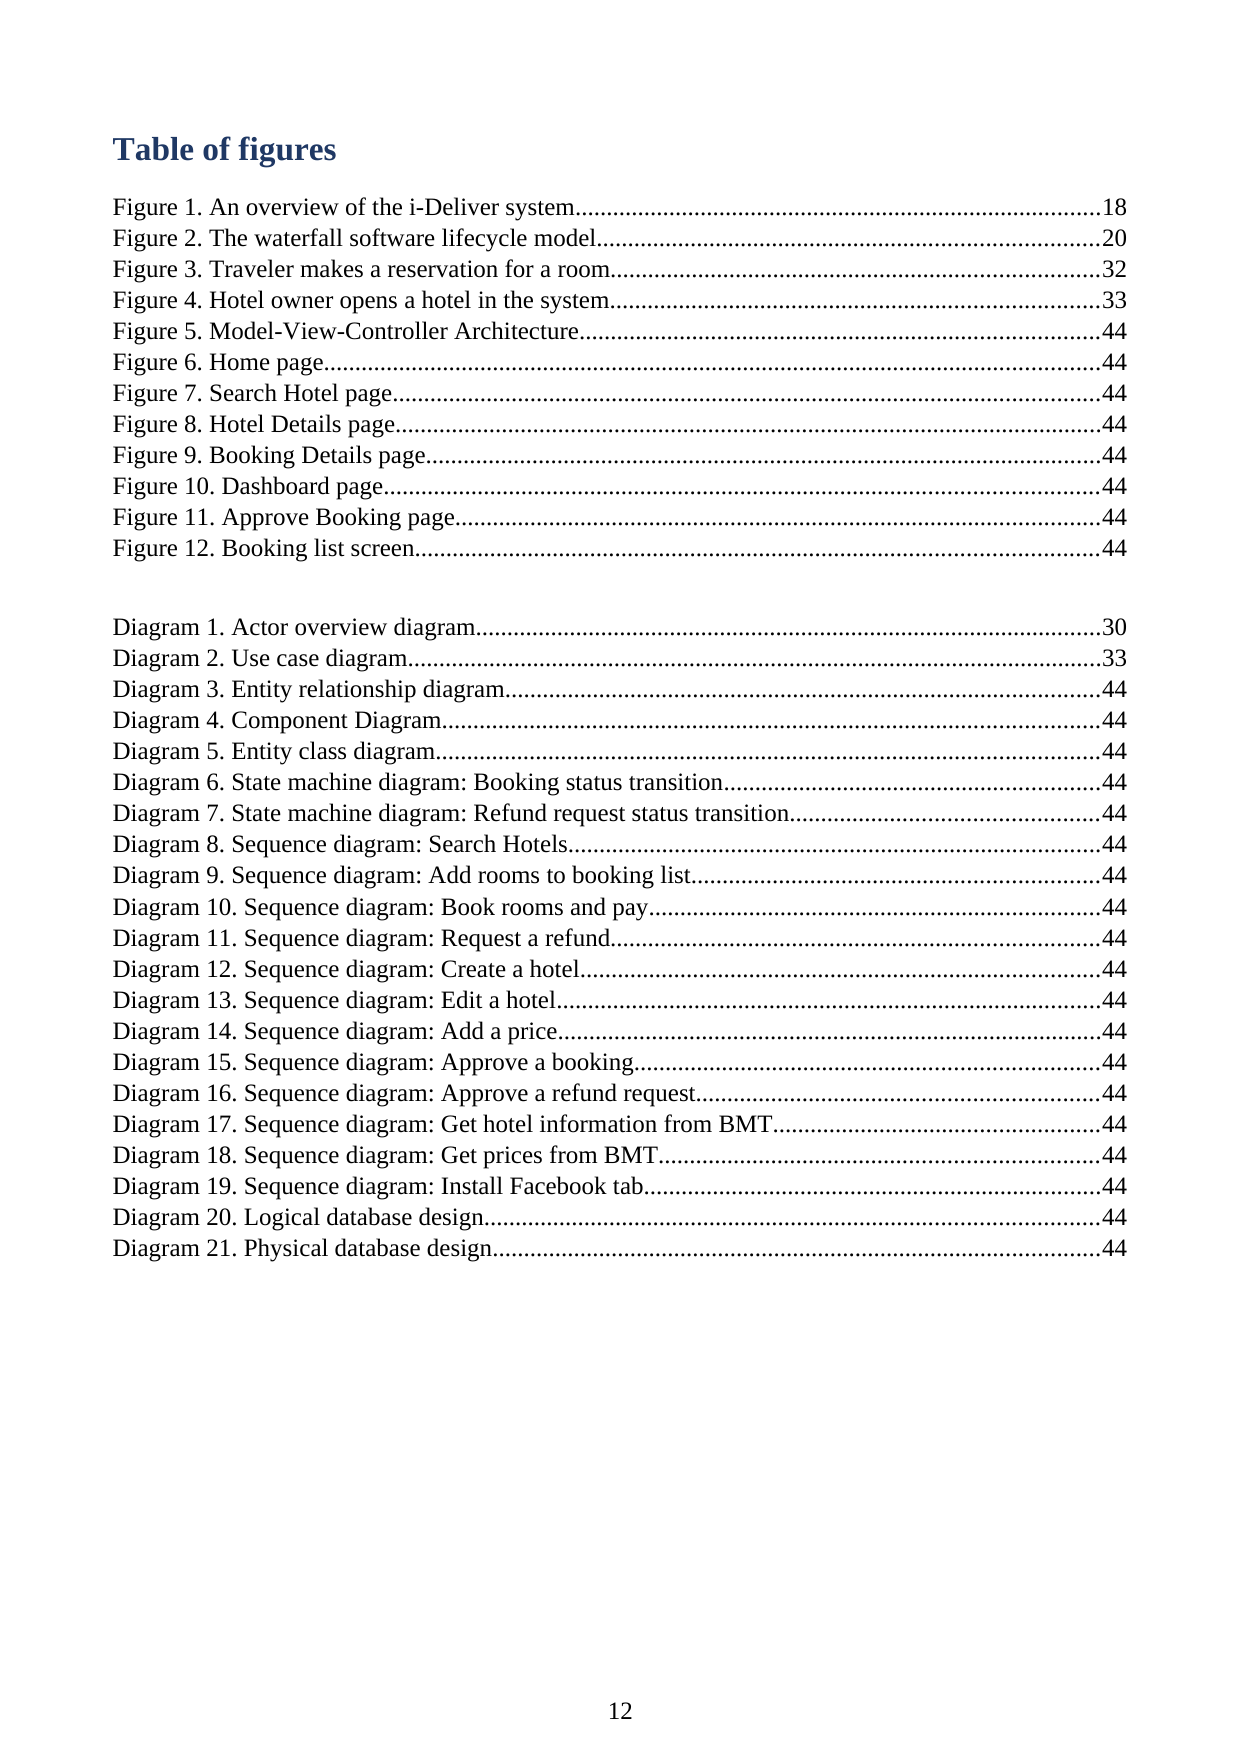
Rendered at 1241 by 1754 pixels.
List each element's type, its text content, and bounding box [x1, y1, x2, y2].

text Figure 3. Traveler makes a reservation for a room 32 [112, 254, 1128, 283]
text Diagram 19. Sequence diagram: Install Facebook tab 44 [112, 1171, 1128, 1200]
text Diagram 17. Sequence diagram: Get hotel information from BMT 44 [112, 1109, 1128, 1138]
text Diagram 3. Entity relationship diagram 44 [112, 674, 1128, 703]
text Diagram 1. Actor overview diagram 30 [112, 612, 1128, 641]
text Diagram 13. Sequence diagram: Edit a hotel 44 [112, 985, 1128, 1013]
text Diagram 9. Sequence diagram: Add rooms to booking list 44 [112, 861, 1128, 889]
text Diagram 11. Sequence diagram: Request a refund 44 [112, 923, 1128, 951]
text Figure 1. An overview of the i-Deliver system 18 [112, 192, 1128, 221]
text Diagram 20. Logical database design 44 [112, 1202, 1128, 1231]
text Diagram 12. Sequence diagram: Create a hotel 44 [112, 954, 1128, 982]
text Diagram 15. Sequence diagram: Approve a booking 44 [112, 1047, 1128, 1076]
text Diagram 14. Sequence diagram: Add a price 44 [112, 1016, 1128, 1044]
text Figure 7. Search Hotel page 44 [112, 378, 1128, 407]
text Diagram 4. Component Diagram 44 [112, 705, 1128, 734]
text Figure 8. Hotel Details page 44 [112, 409, 1128, 438]
text Diagram 2. Use case diagram 33 [112, 643, 1128, 672]
text Figure 9. Booking Details page 44 [112, 440, 1128, 469]
text Diagram 18. Sequence diagram: Get prices from BMT 44 [112, 1140, 1128, 1169]
text Diagram 16. Sequence diagram: Approve a refund request 44 [112, 1078, 1128, 1107]
text Figure 5. Model-View-Controller Architecture 44 [112, 316, 1128, 345]
text Figure 11. Approve Booking page 44 [112, 502, 1128, 531]
text Diagram 8. Sequence diagram: Search Hotels 44 [112, 829, 1128, 858]
text Diagram 5. Entity class diagram 44 [112, 736, 1128, 765]
text Diagram 10. Sequence diagram: Book rooms and pay 44 [112, 892, 1128, 920]
text Figure 2. The waterfall software lifecycle model 20 [112, 223, 1128, 252]
text Figure 12. Booking list screen 44 [112, 533, 1128, 562]
text Figure 4. Hotel owner opens a hotel in the system 33 [112, 285, 1128, 314]
text Figure 6. Home page 44 [112, 347, 1128, 376]
subtitle Table of figures [112, 129, 1128, 167]
text Diagram 21. Physical database design 44 [112, 1233, 1128, 1262]
text Diagram 6. State machine diagram: Booking status transition 44 [112, 767, 1128, 796]
text Figure 10. Dashboard page 44 [112, 471, 1128, 500]
text Diagram 7. State machine diagram: Refund request status transition 44 [112, 798, 1128, 827]
